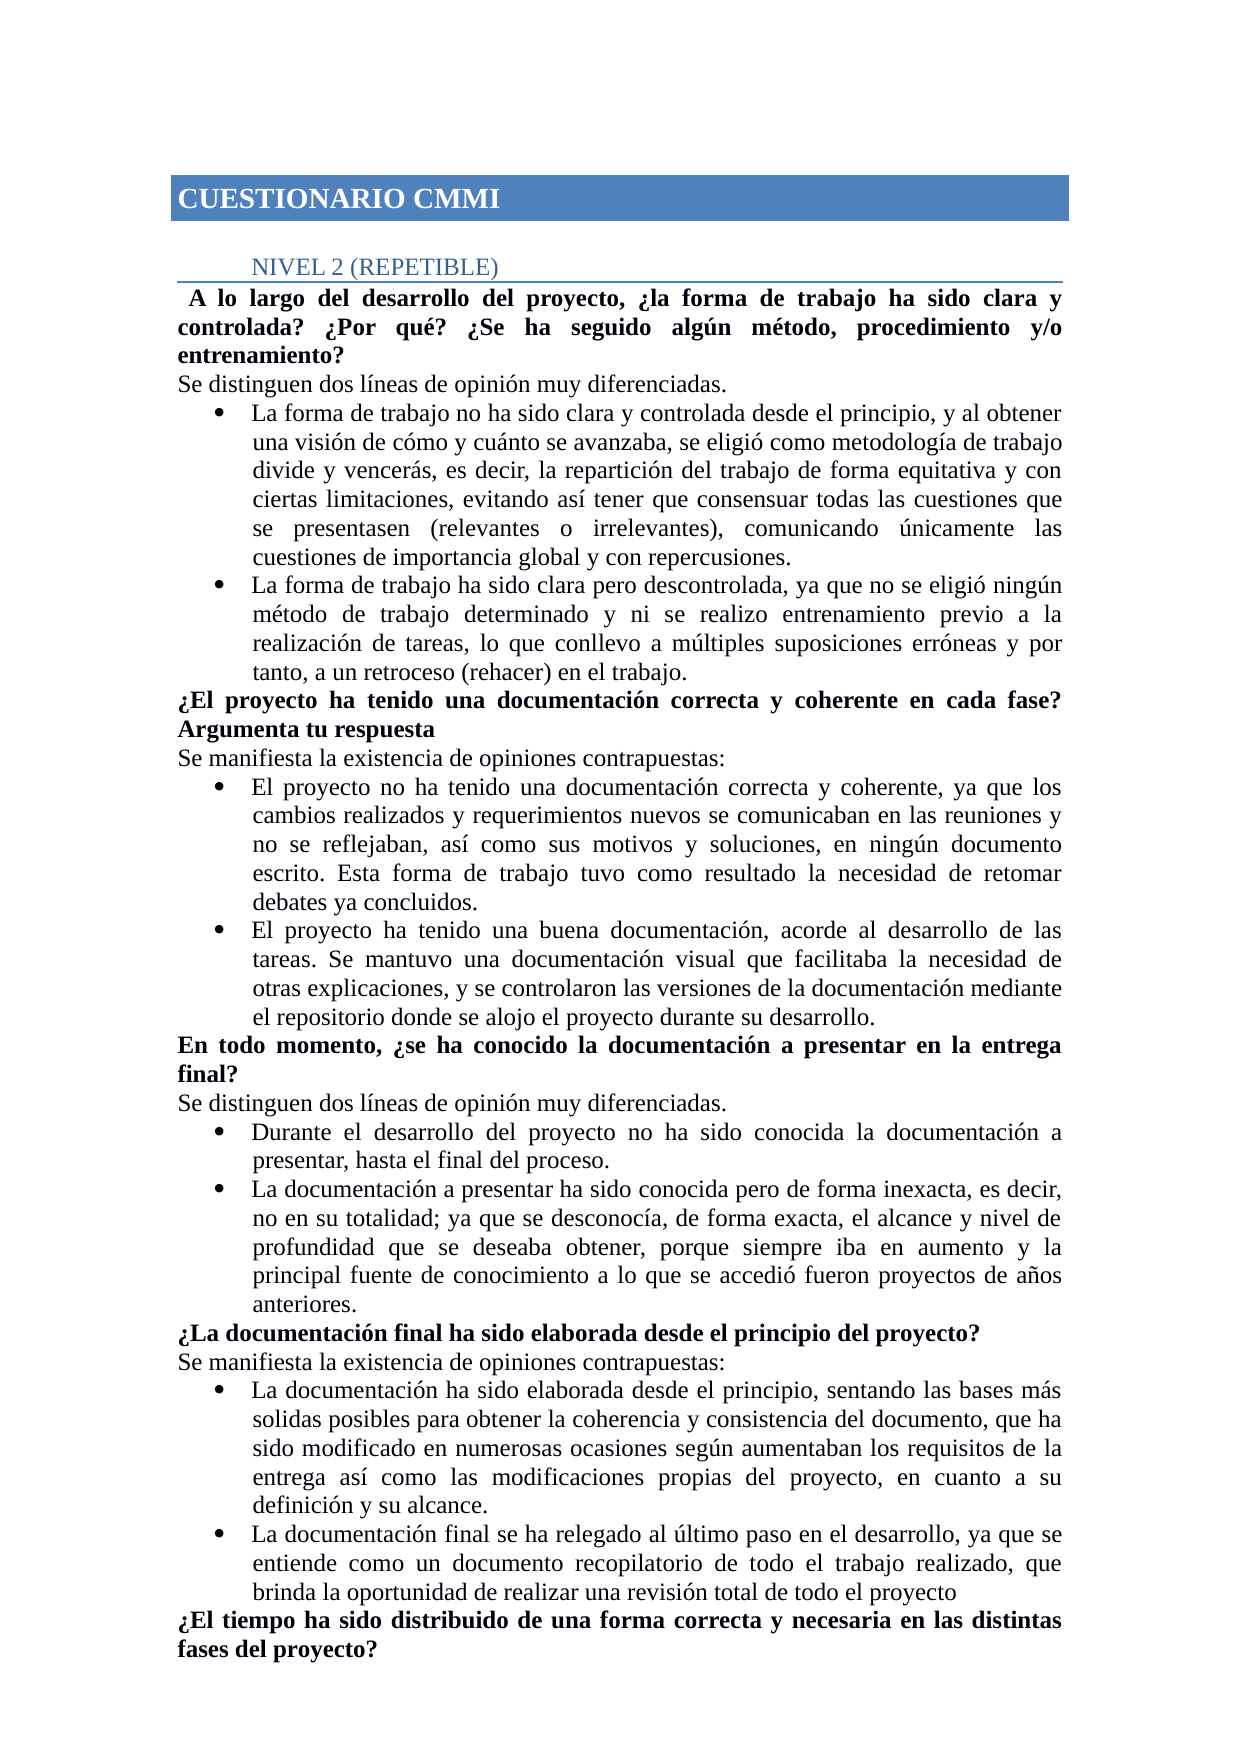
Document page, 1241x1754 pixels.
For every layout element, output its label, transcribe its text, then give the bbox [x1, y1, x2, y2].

list Durante el desarrollo del proyecto no ha sido conocida la documentación a presentar, hasta el final del proceso. [215, 1117, 1063, 1174]
text En todo momento, ¿se ha conocido la documentación a presentar en la entrega final? [177, 1030, 1063, 1088]
list El proyecto ha tenido una buena documentación, acorde al desarrollo de las tareas. Se mantuvo una documentación visual que facilitaba la necesidad de otras explicaciones, y se controlaron las versiones de la documentación mediante el repositorio donde se alojo el proyecto durante su desarrollo. [215, 915, 1063, 1030]
list La documentación ha sido elaborada desde el principio, sentando las bases más solidas posibles para obtener la coherencia y consistencia del documento, que ha sido modificado en numerosas ocasiones según aumentaban los requisitos de la entrega así como las modificaciones propias del proyecto, en cuanto a su definición y su alcance. [215, 1375, 1063, 1519]
text A lo largo del desarrollo del proyecto, ¿la forma de trabajo ha sido clara y controlada? ¿Por qué? ¿Se ha seguido algún método, procedimiento y/o entrenamiento? [177, 283, 1063, 369]
text Se manifiesta la existencia de opiniones contrapuestas: [177, 743, 1063, 772]
text Se manifiesta la existencia de opiniones contrapuestas: [177, 1347, 1063, 1375]
text Cuestionario CMMI [177, 181, 1063, 214]
list NIVEL 2 (REPETIBLE) [177, 252, 1063, 281]
list La forma de trabajo ha sido clara pero descontrolada, ya que no se eligió ningún método de trabajo determinado y ni se realizo entrenamiento previo a la realización de tareas, lo que conllevo a múltiples suposiciones erróneas y por tanto, a un retroceso (rehacer) en el trabajo. [215, 570, 1063, 685]
text Se distinguen dos líneas de opinión muy diferenciadas. [177, 1088, 1063, 1117]
text ¿La documentación final ha sido elaborada desde el principio del proyecto? [177, 1318, 1063, 1347]
list La documentación a presentar ha sido conocida pero de forma inexacta, es decir, no en su totalidad; ya que se desconocía, de forma exacta, el alcance y nivel de profundidad que se deseaba obtener, porque siempre iba en aumento y la principal fuente de conocimiento a lo que se accedió fueron proyectos de años anteriores. [215, 1174, 1063, 1318]
list El proyecto no ha tenido una documentación correcta y coherente, ya que los cambios realizados y requerimientos nuevos se comunicaban en las reuniones y no se reflejaban, así como sus motivos y soluciones, en ningún documento escrito. Esta forma de trabajo tuvo como resultado la necesidad de retomar debates ya concluidos. [215, 772, 1063, 915]
text ¿El tiempo ha sido distribuido de una forma correcta y necesaria en las distintas fases del proyecto? [177, 1605, 1063, 1663]
list La documentación final se ha relegado al último paso en el desarrollo, ya que se entiende como un documento recopilatorio de todo el trabajo realizado, que brinda la oportunidad de realizar una revisión total de todo el proyecto [215, 1519, 1063, 1605]
text Se distinguen dos líneas de opinión muy diferenciadas. [177, 369, 1063, 398]
text ¿El proyecto ha tenido una documentación correcta y coherente en cada fase? Argumenta tu respuesta [177, 685, 1063, 743]
list La forma de trabajo no ha sido clara y controlada desde el principio, y al obtener una visión de cómo y cuánto se avanzaba, se eligió como metodología de trabajo divide y vencerás, es decir, la repartición del trabajo de forma equitativa y con ciertas limitaciones, evitando así tener que consensuar todas las cuestiones que se presentasen (relevantes o irrelevantes), comunicando únicamente las cuestiones de importancia global y con repercusiones. [215, 398, 1063, 570]
